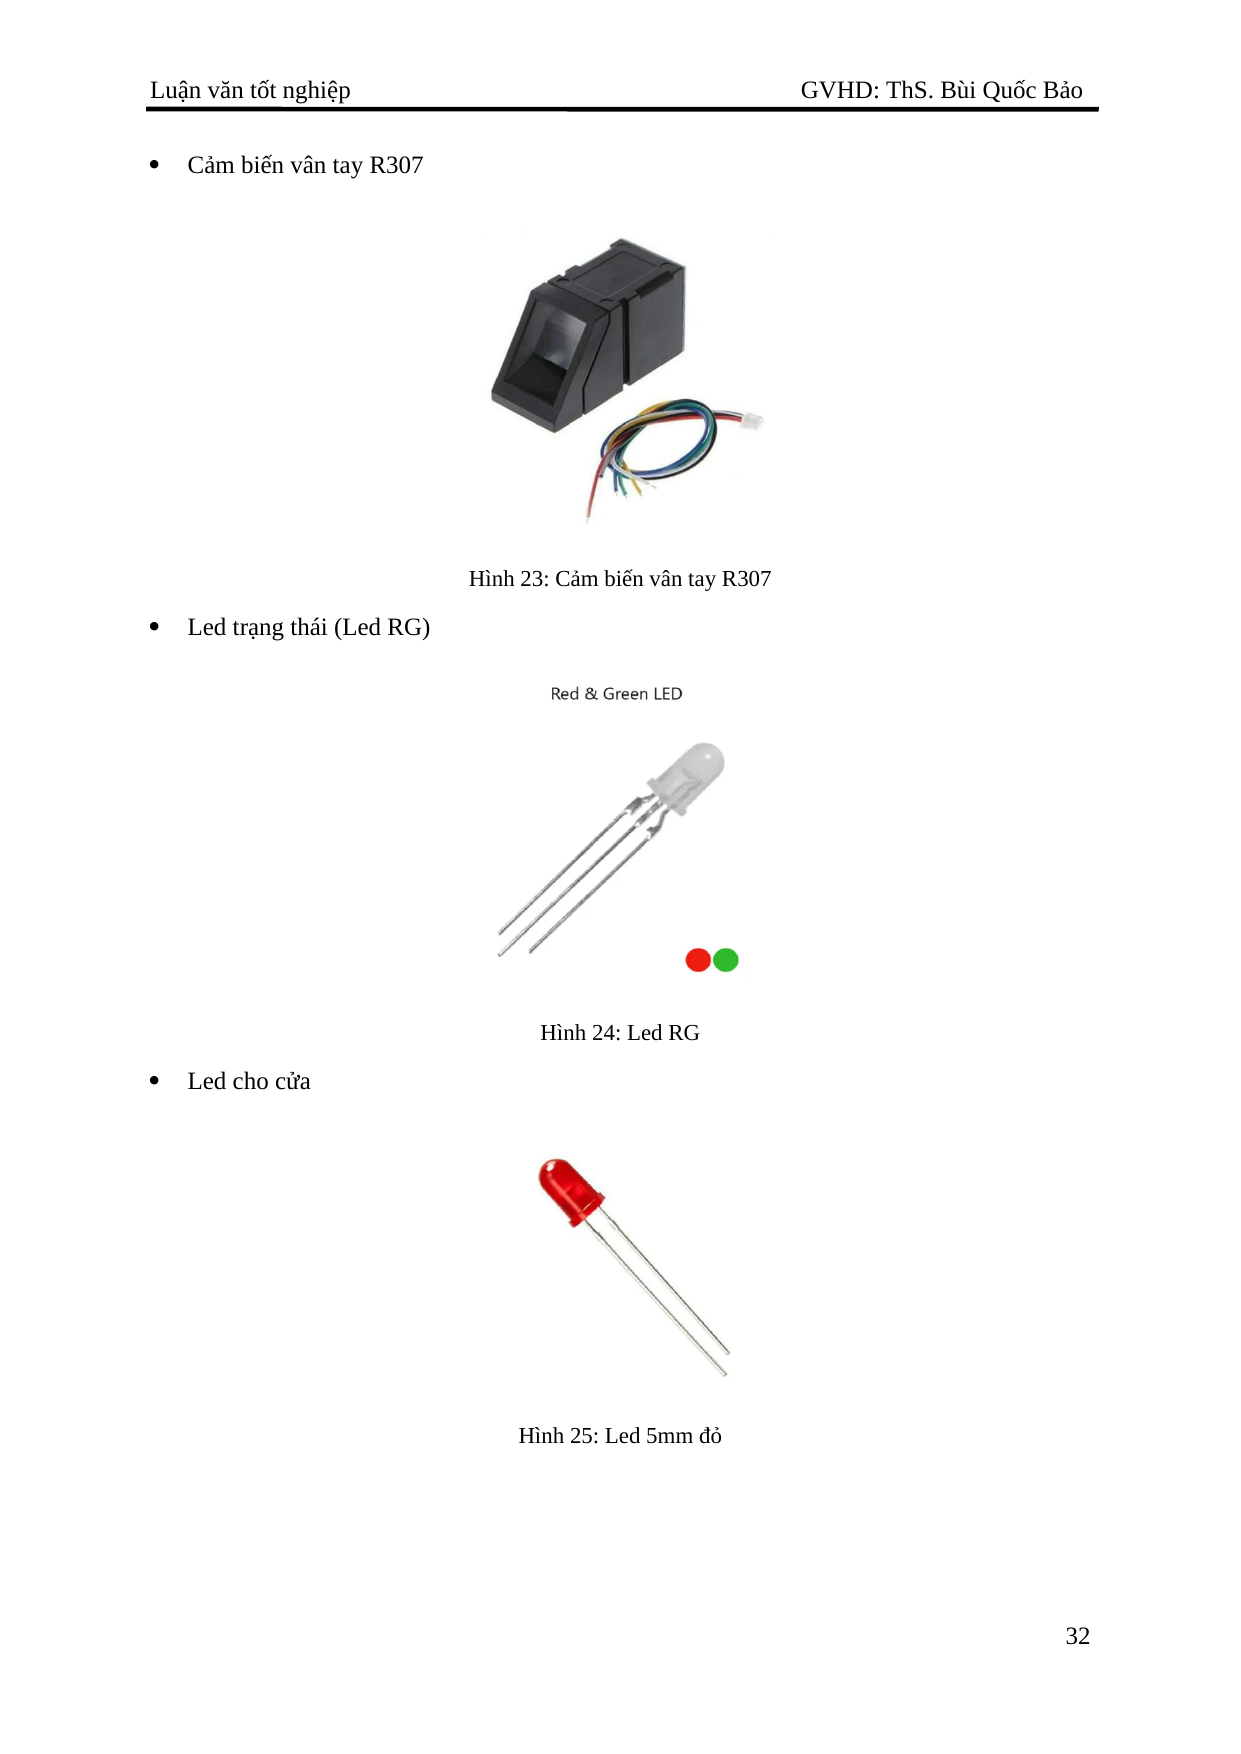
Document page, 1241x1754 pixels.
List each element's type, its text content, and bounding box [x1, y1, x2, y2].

list Cảm biến vân tay R307 [150, 150, 1090, 179]
picture [463, 1129, 777, 1387]
text Hình 23: Cảm biến vân tay R307 [150, 565, 1090, 591]
picture [457, 213, 783, 530]
list Led trạng thái (Led RG) [150, 612, 1090, 641]
text Hình 24: Led RG [150, 1018, 1090, 1045]
picture [471, 676, 769, 984]
list Led cho cửa [150, 1066, 1090, 1094]
text Hình 25: Led 5mm đỏ [150, 1422, 1090, 1448]
